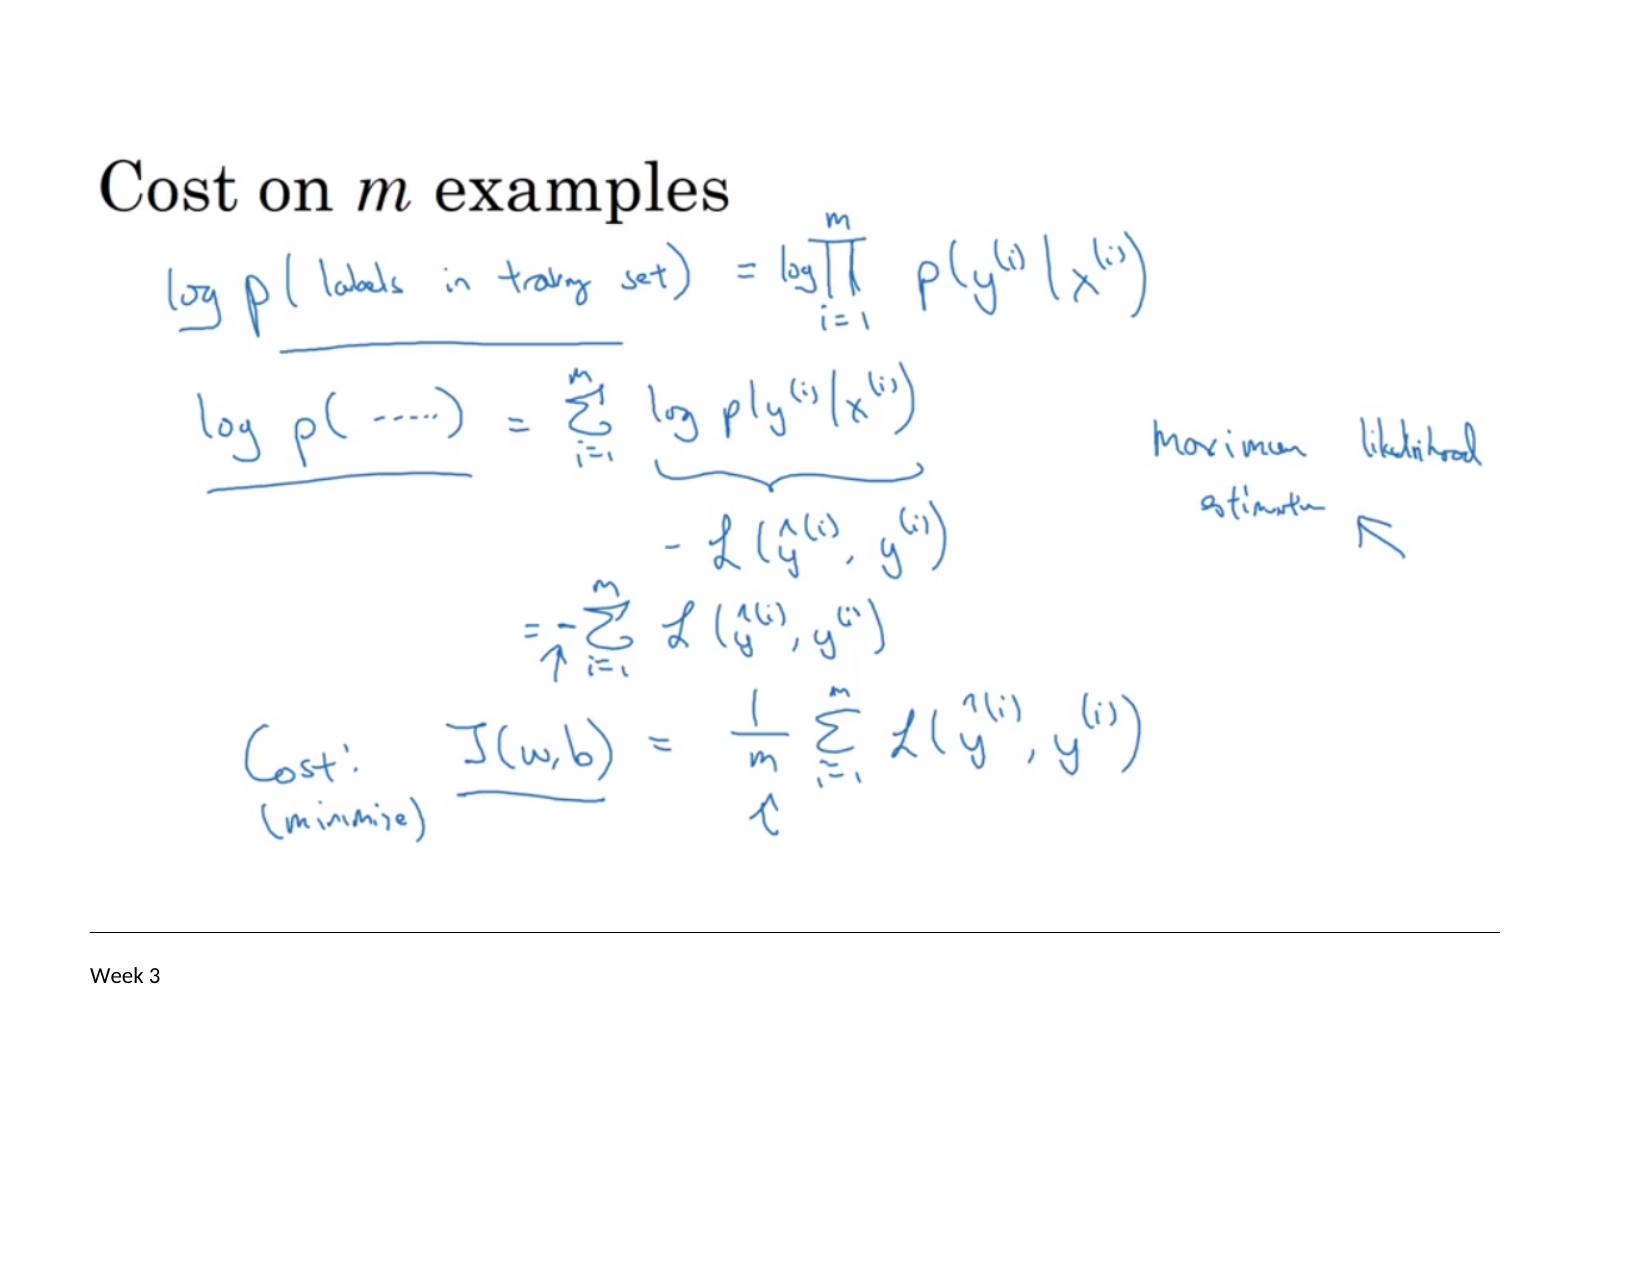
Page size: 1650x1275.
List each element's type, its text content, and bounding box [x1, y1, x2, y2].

picture [90, 150, 1500, 874]
text Week 3 [90, 961, 1500, 989]
